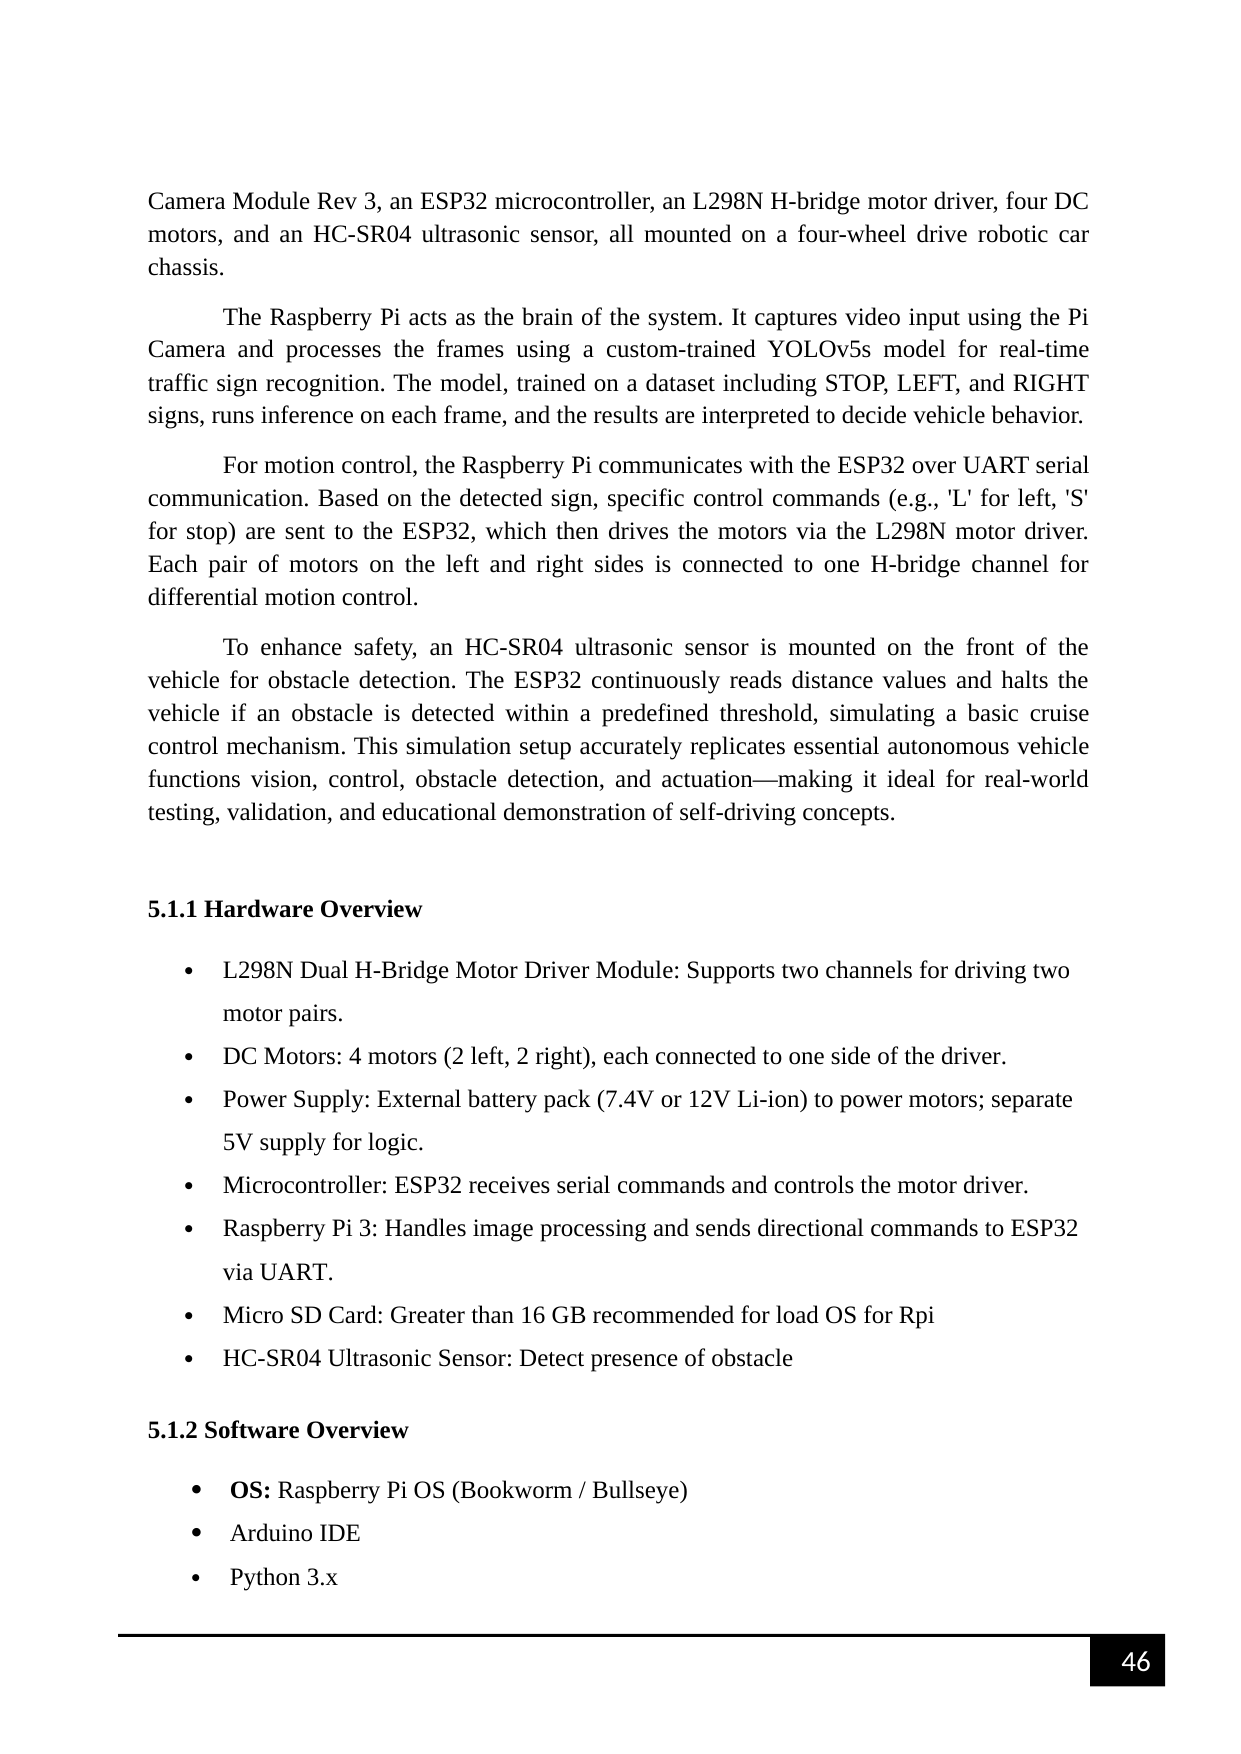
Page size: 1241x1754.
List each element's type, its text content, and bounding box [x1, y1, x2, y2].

list HC-SR04 Ultrasonic Sensor: Detect presence of obstacle [185, 1343, 1090, 1372]
text The Raspberry Pi acts as the brain of the system. It captures video input using the Pi Camera and processes the frames using a custom-trained YOLOv5s model for real-time traffic sign recognition. The model, trained on a dataset including STOP, LEFT, and RIGHT signs, runs inference on each frame, and the results are interpreted to decide vehicle behavior. [148, 302, 1090, 429]
list Microcontroller: ESP32 receives serial commands and controls the motor driver. [185, 1170, 1090, 1199]
list L298N Dual H-Bridge Motor Driver Module: Supports two channels for driving two motor pairs. [185, 955, 1090, 1027]
list DC Motors: 4 motors (2 left, 2 right), each connected to one side of the driver. [185, 1041, 1090, 1070]
text 5.1.2 Software Overview [148, 1415, 1090, 1444]
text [148, 186, 1090, 281]
list Python 3.x [192, 1562, 1090, 1590]
text To enhance safety, an HC-SR04 ultrasonic sensor is mounted on the front of the vehicle for obstacle detection. The ESP32 continuously reads distance values and halts the vehicle if an obstacle is detected within a predefined threshold, simulating a basic cruise control mechanism. This simulation setup accurately replicates essential autonomous vehicle functions vision, control, obstacle detection, and actuation—making it ideal for real-world testing, validation, and educational demonstration of self-driving concepts. [148, 632, 1090, 826]
list Micro SD Card: Greater than 16 GB recommended for load OS for Rpi [185, 1300, 1090, 1328]
text 5.1.1 Hardware Overview [148, 894, 1090, 923]
list OS: Raspberry Pi OS (Bookworm / Bullseye) [192, 1475, 1090, 1504]
list Arduino IDE [192, 1518, 1090, 1547]
text For motion control, the Raspberry Pi communicates with the ESP32 over UART serial communication. Based on the detected sign, specific control commands (e.g., 'L' for left, 'S' for stop) are sent to the ESP32, which then drives the motors via the L298N motor driver. Each pair of motors on the left and right sides is connected to one H-bridge channel for differential motion control. [148, 450, 1090, 611]
list Raspberry Pi 3: Handles image processing and sends directional commands to ESP32 via UART. [185, 1213, 1090, 1285]
list Power Supply: External battery pack (7.4V or 12V Li-ion) to power motors; separate 5V supply for logic. [185, 1084, 1090, 1156]
